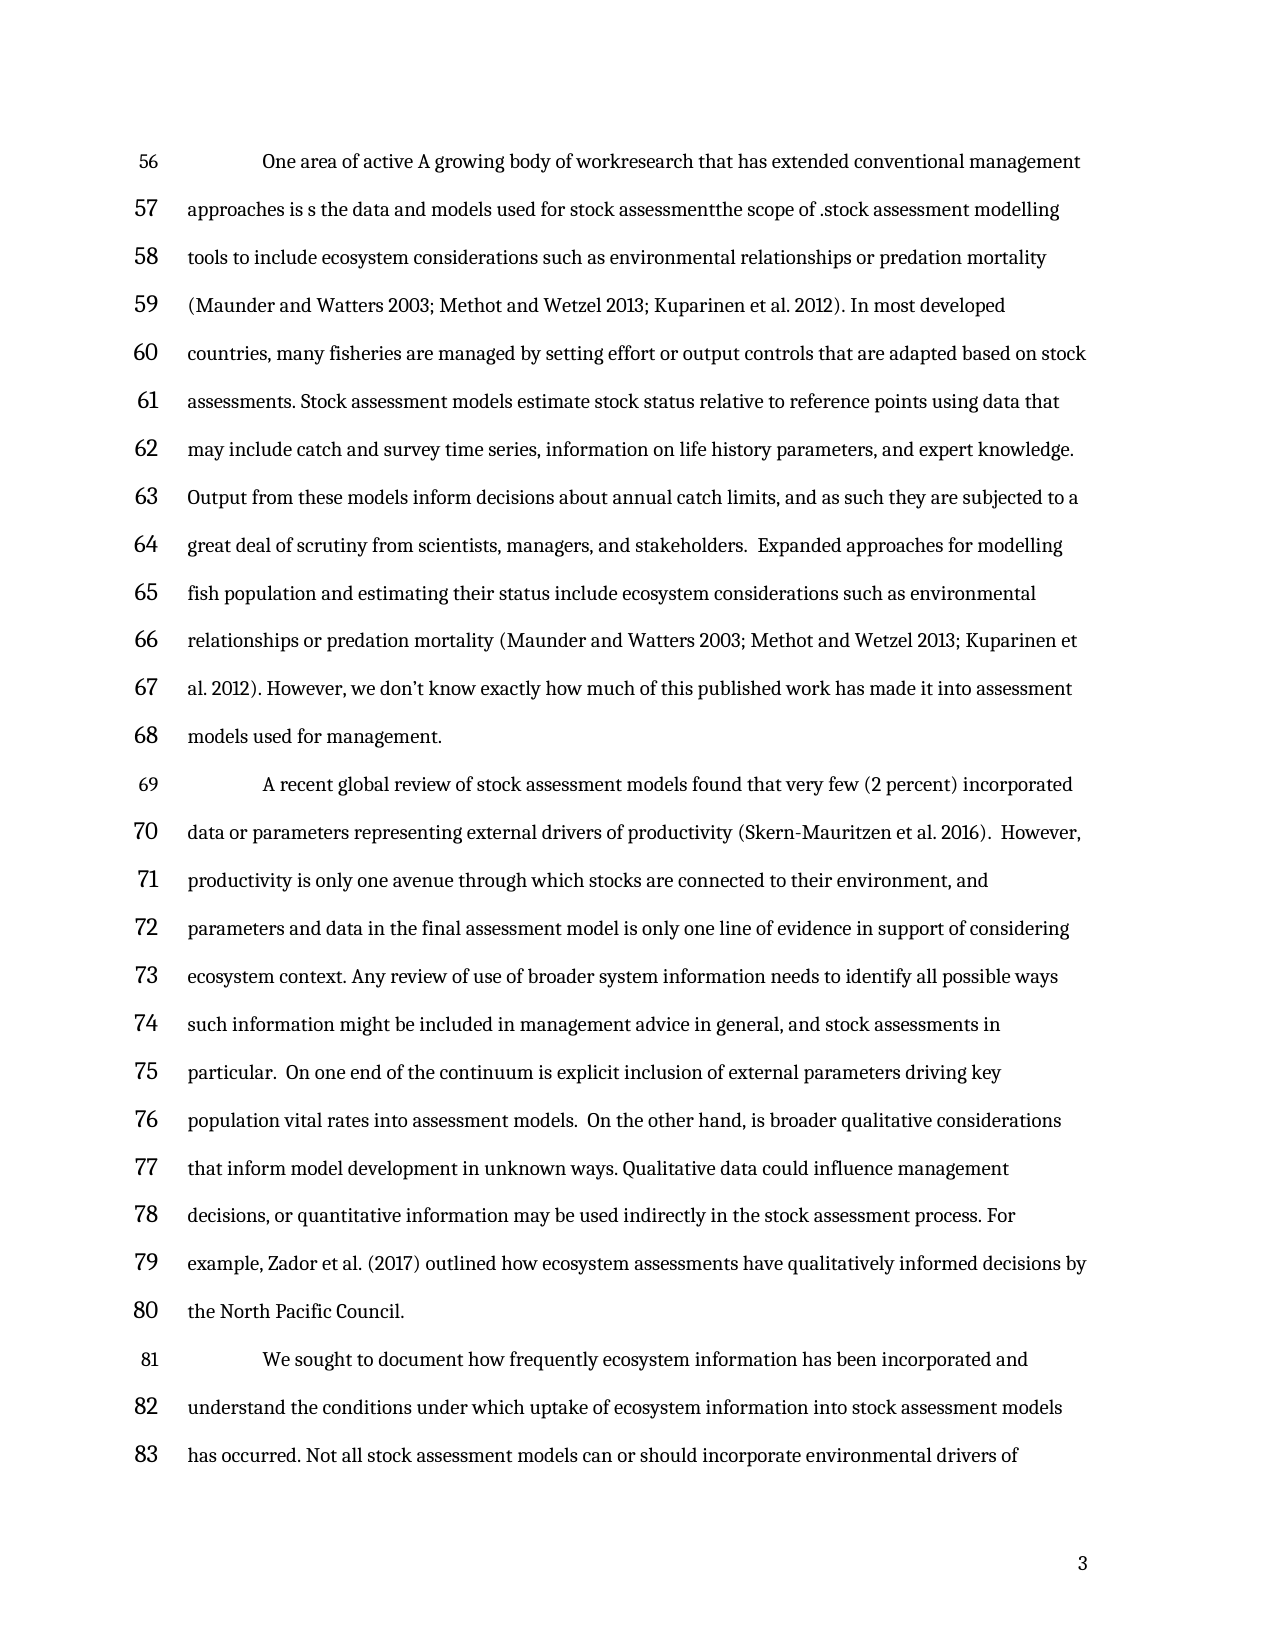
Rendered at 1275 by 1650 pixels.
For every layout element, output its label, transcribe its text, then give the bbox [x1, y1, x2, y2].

text Stock assessment models estimate stock status relative to reference points using data that may include catch and survey time series, information on life history parameters, and expert knowledge. Output from these models inform decisions about annual catch limits, and as such they are subjected to a great deal of scrutiny from scientists, managers, and stakeholders. [187, 150, 1087, 749]
text A recent global review of stock assessment models found that very few (2 percent) incorporated data or parameters representing external drivers of productivity . However, productivity is only one avenue through which stocks are connected to their environment, and parameters and data in the final assessment model is only one line of evidence in support of considering ecosystem context. Qualitative data could influence management decisions, or quantitative information may be used indirectly in the stock assessment process. For example, Zador et al. outlined how ecosystem assessments have qualitatively informed decisions by the North Pacific Council. [187, 773, 1087, 1324]
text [187, 1348, 1087, 1468]
